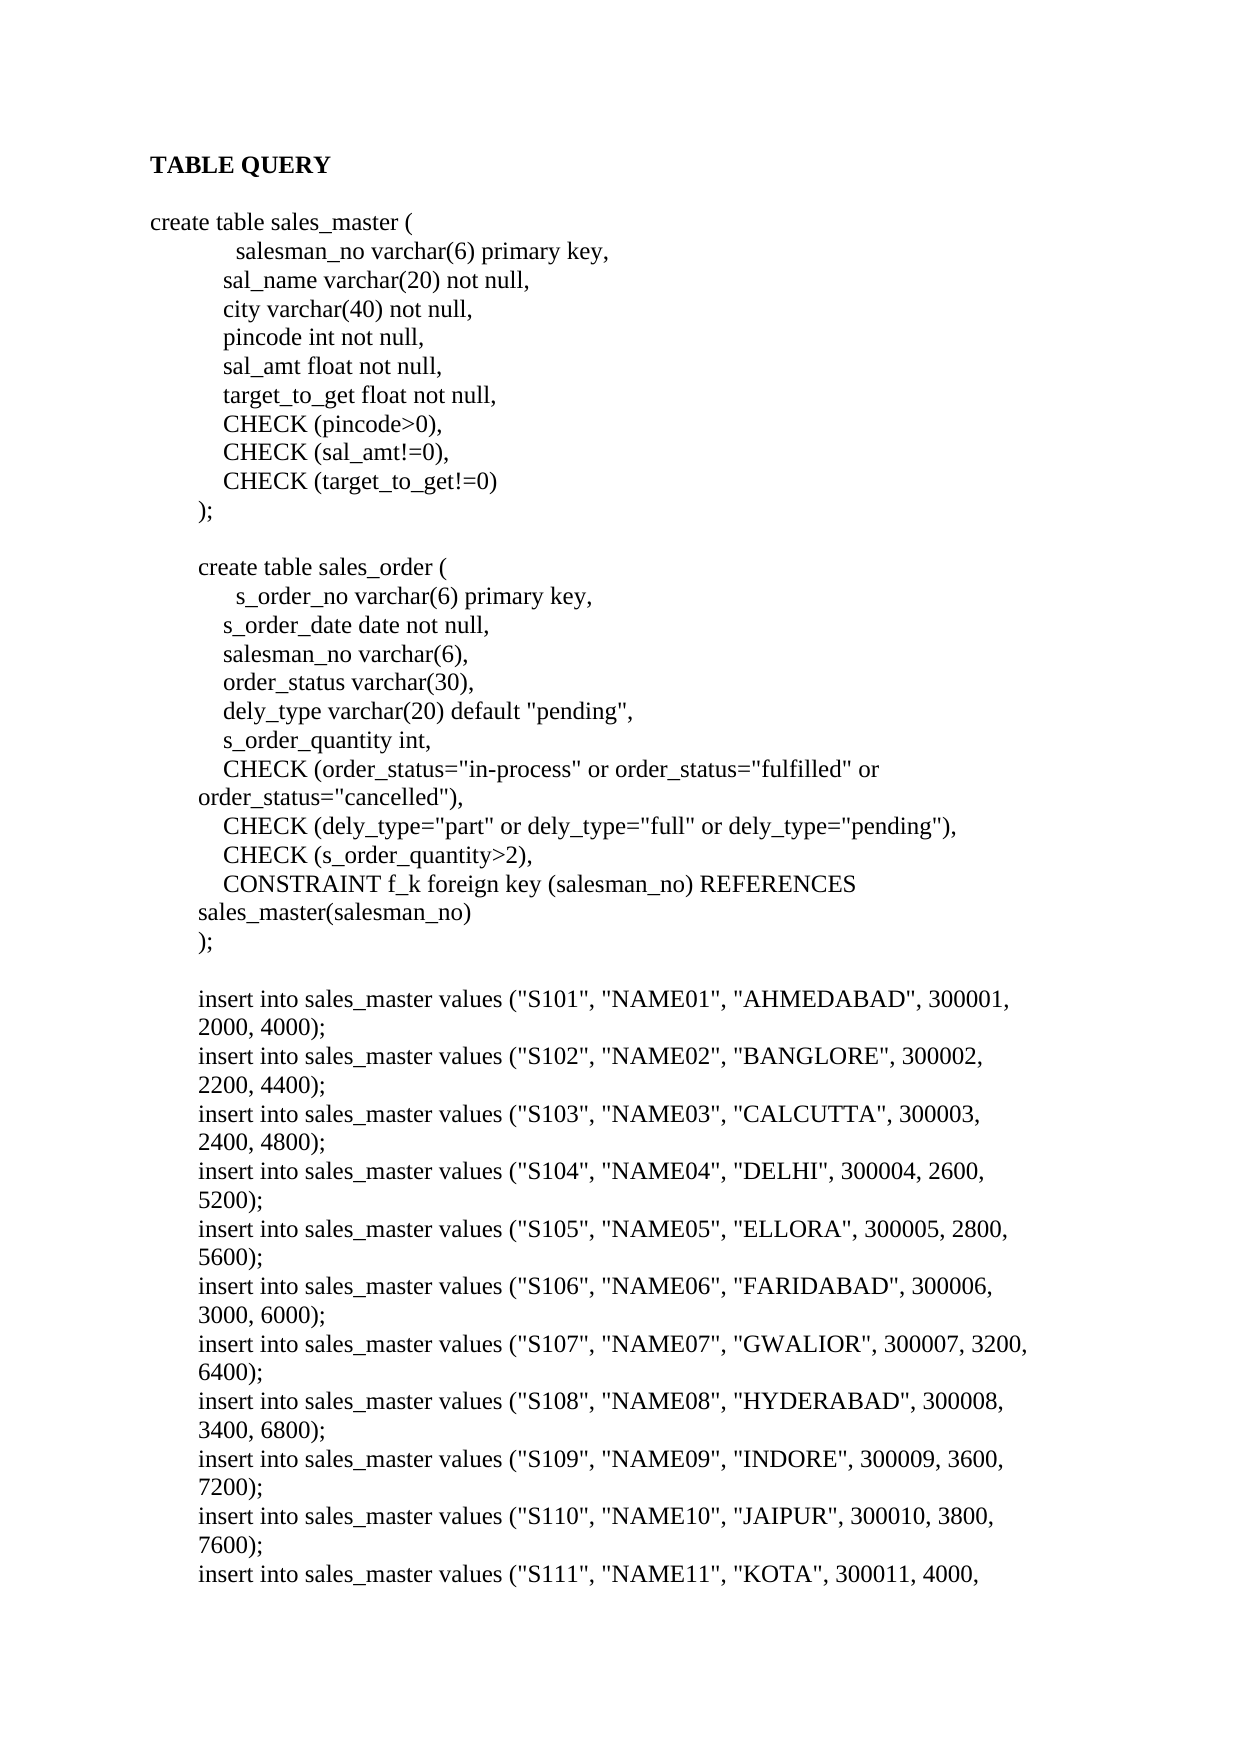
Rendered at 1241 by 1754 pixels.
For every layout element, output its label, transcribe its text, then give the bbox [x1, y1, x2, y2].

text insert into sales_master values ("S110", "NAME10", "JAIPUR", 300010, 3800, 7600); [198, 1501, 1028, 1559]
text salesman_no varchar(6), [198, 639, 1028, 667]
text s_order_no varchar(6) primary key, [198, 581, 1028, 610]
text insert into sales_master values ("S104", "NAME04", "DELHI", 300004, 2600, 5200); [198, 1156, 1028, 1214]
text CHECK (order_status="in-process" or order_status="fulfilled" or order_status="cancelled"), [198, 754, 1028, 811]
text insert into sales_master values ("S102", "NAME02", "BANGLORE", 300002, 2200, 4400); [198, 1041, 1028, 1099]
text CHECK (sal_amt!=0), [198, 437, 1028, 466]
text create table sales_order ( [198, 552, 1028, 581]
text salesman_no varchar(6) primary key, [150, 236, 1028, 265]
text insert into sales_master values ("S103", "NAME03", "CALCUTTA", 300003, 2400, 4800); [198, 1099, 1028, 1156]
text insert into sales_master values ("S105", "NAME05", "ELLORA", 300005, 2800, 5600); [198, 1214, 1028, 1271]
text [198, 1559, 1028, 1587]
text CHECK (s_order_quantity>2), [198, 840, 1028, 869]
text insert into sales_master values ("S101", "NAME01", "AHMEDABAD", 300001, 2000, 4000); [198, 984, 1028, 1041]
text sal_amt float not null, [198, 351, 1028, 380]
text sal_name varchar(20) not null, [198, 265, 1028, 294]
text order_status varchar(30), [198, 667, 1028, 696]
text city varchar(40) not null, [198, 294, 1028, 322]
text CHECK (dely_type="part" or dely_type="full" or dely_type="pending"), [198, 811, 1028, 840]
text insert into sales_master values ("S109", "NAME09", "INDORE", 300009, 3600, 7200); [198, 1444, 1028, 1501]
text CHECK (target_to_get!=0) [198, 466, 1028, 495]
text pincode int not null, [198, 322, 1028, 351]
text CONSTRAINT f_k foreign key (salesman_no) REFERENCES sales_master(salesman_no) [198, 869, 1028, 926]
text s_order_quantity int, [198, 725, 1028, 754]
text ); [198, 926, 1028, 955]
text insert into sales_master values ("S106", "NAME06", "FARIDABAD", 300006, 3000, 6000); [198, 1271, 1028, 1329]
text CHECK (pincode>0), [198, 409, 1028, 437]
text insert into sales_master values ("S107", "NAME07", "GWALIOR", 300007, 3200, 6400); [198, 1329, 1028, 1386]
text dely_type varchar(20) default "pending", [198, 696, 1028, 725]
text TABLE QUERY [150, 150, 1028, 179]
text s_order_date date not null, [198, 610, 1028, 639]
text target_to_get float not null, [198, 380, 1028, 409]
text insert into sales_master values ("S108", "NAME08", "HYDERABAD", 300008, 3400, 6800); [198, 1386, 1028, 1444]
text ); [198, 495, 1028, 524]
text create table sales_master ( [150, 207, 1028, 236]
